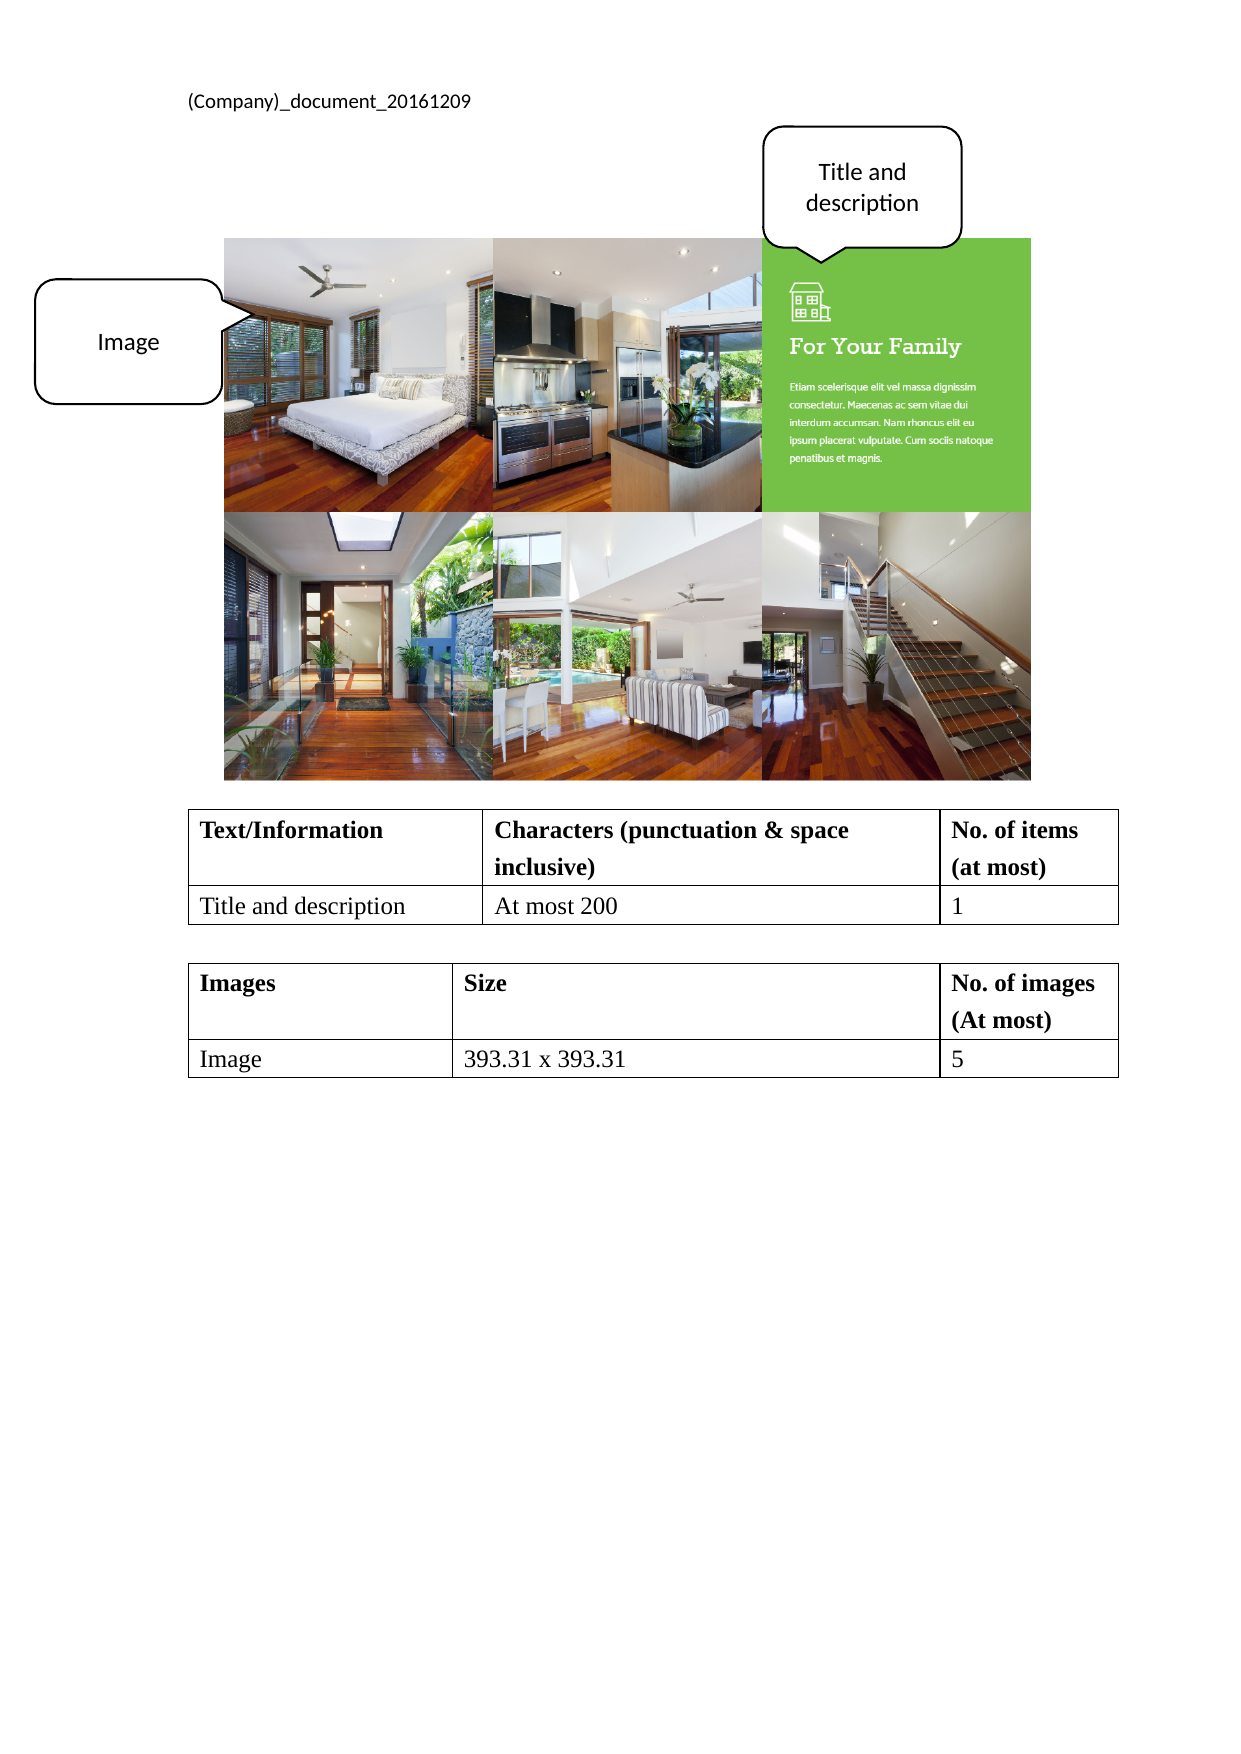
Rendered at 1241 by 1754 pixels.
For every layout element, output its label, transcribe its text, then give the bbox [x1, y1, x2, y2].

table_header No. of images (At most) [941, 964, 1118, 1038]
table_header Images [189, 964, 452, 1038]
table_header No. of items (at most) [941, 810, 1118, 885]
table_cell At most 200 [483, 886, 939, 924]
table_cell Image [189, 1040, 452, 1077]
table_header Size [453, 964, 939, 1038]
table_cell 5 [941, 1040, 1118, 1077]
table_header Characters (punctuation & space inclusive) [483, 810, 939, 885]
table_cell Title and description [189, 886, 482, 924]
table_cell 393.31 x 393.31 [453, 1040, 939, 1077]
table_header Text/Information [189, 810, 482, 885]
table_cell 1 [941, 886, 1118, 924]
picture [187, 209, 1053, 794]
